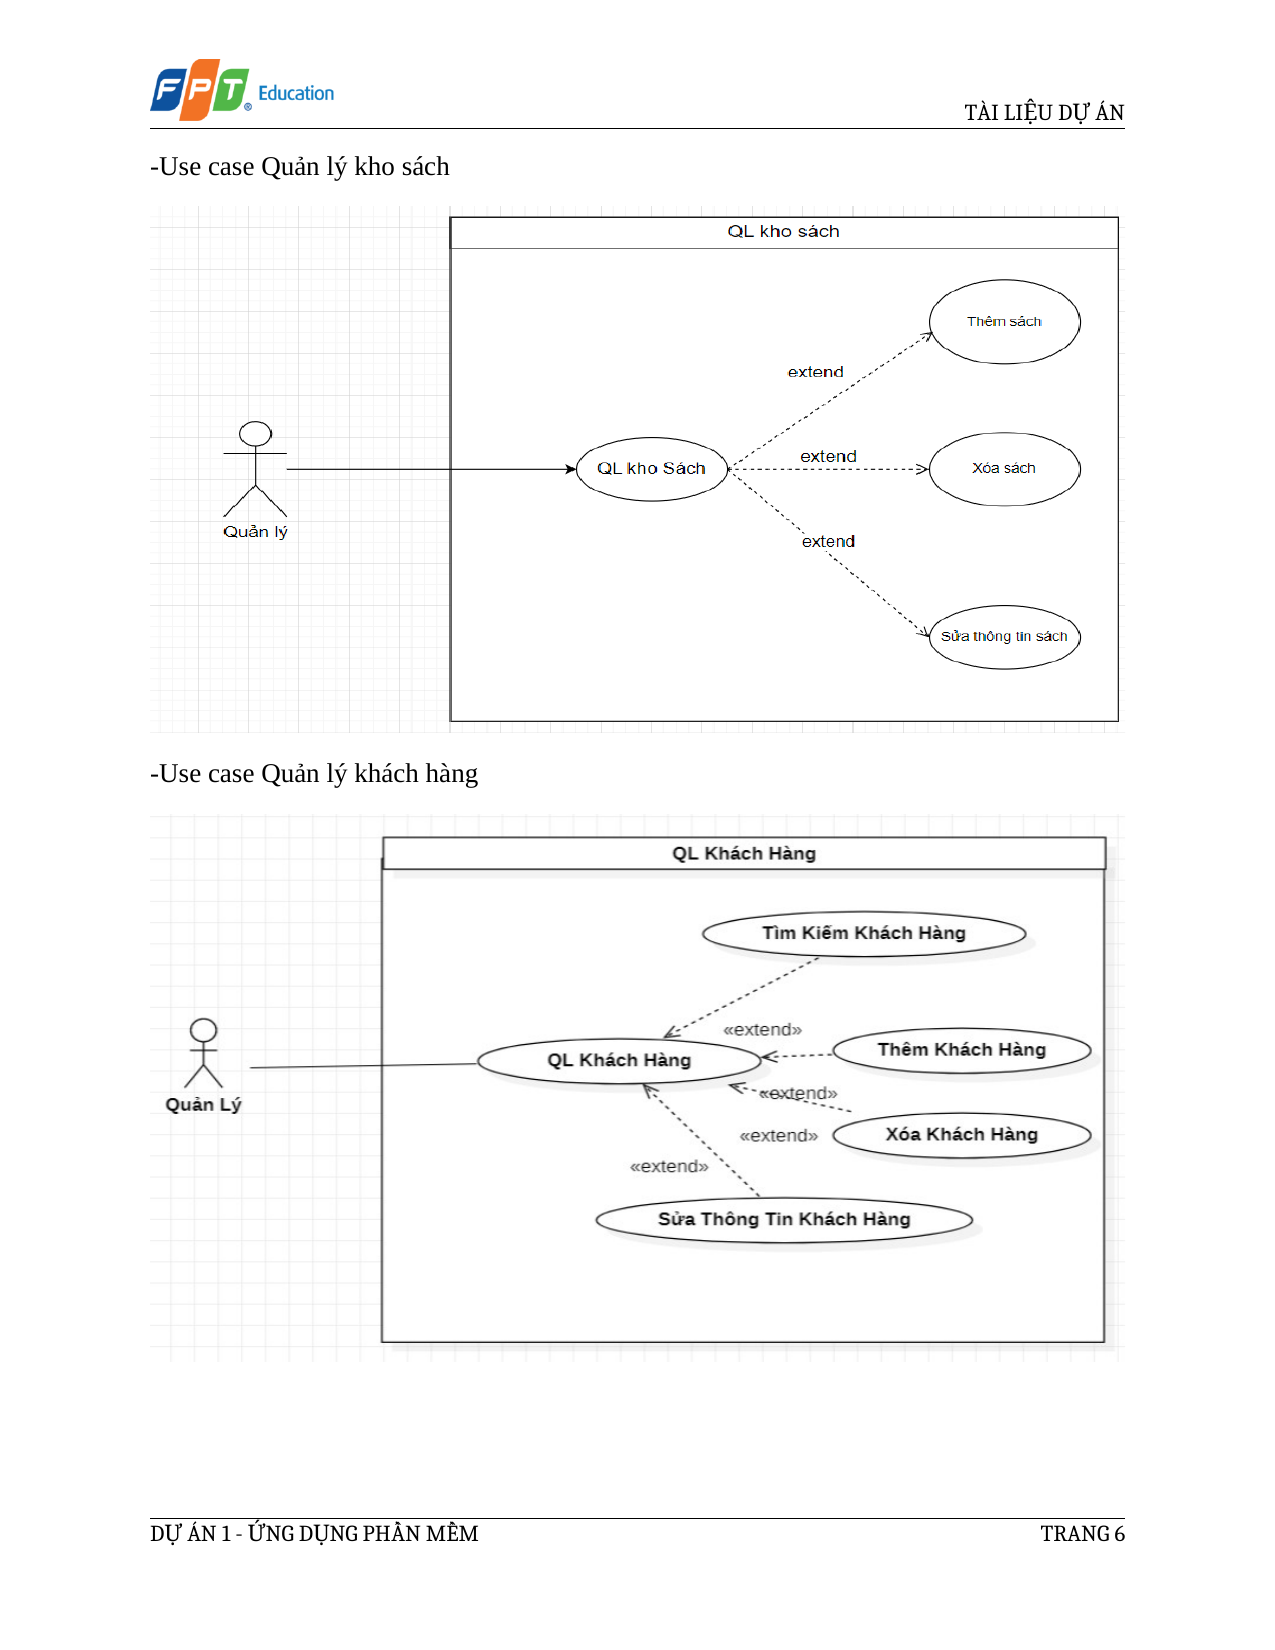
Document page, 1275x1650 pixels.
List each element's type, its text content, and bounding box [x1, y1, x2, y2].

text -Use case Quản lý khách hàng [150, 758, 1125, 789]
picture [150, 814, 1125, 1362]
text -Use case Quản lý kho sách [150, 150, 1125, 181]
picture [150, 59, 336, 121]
picture [150, 206, 1125, 733]
